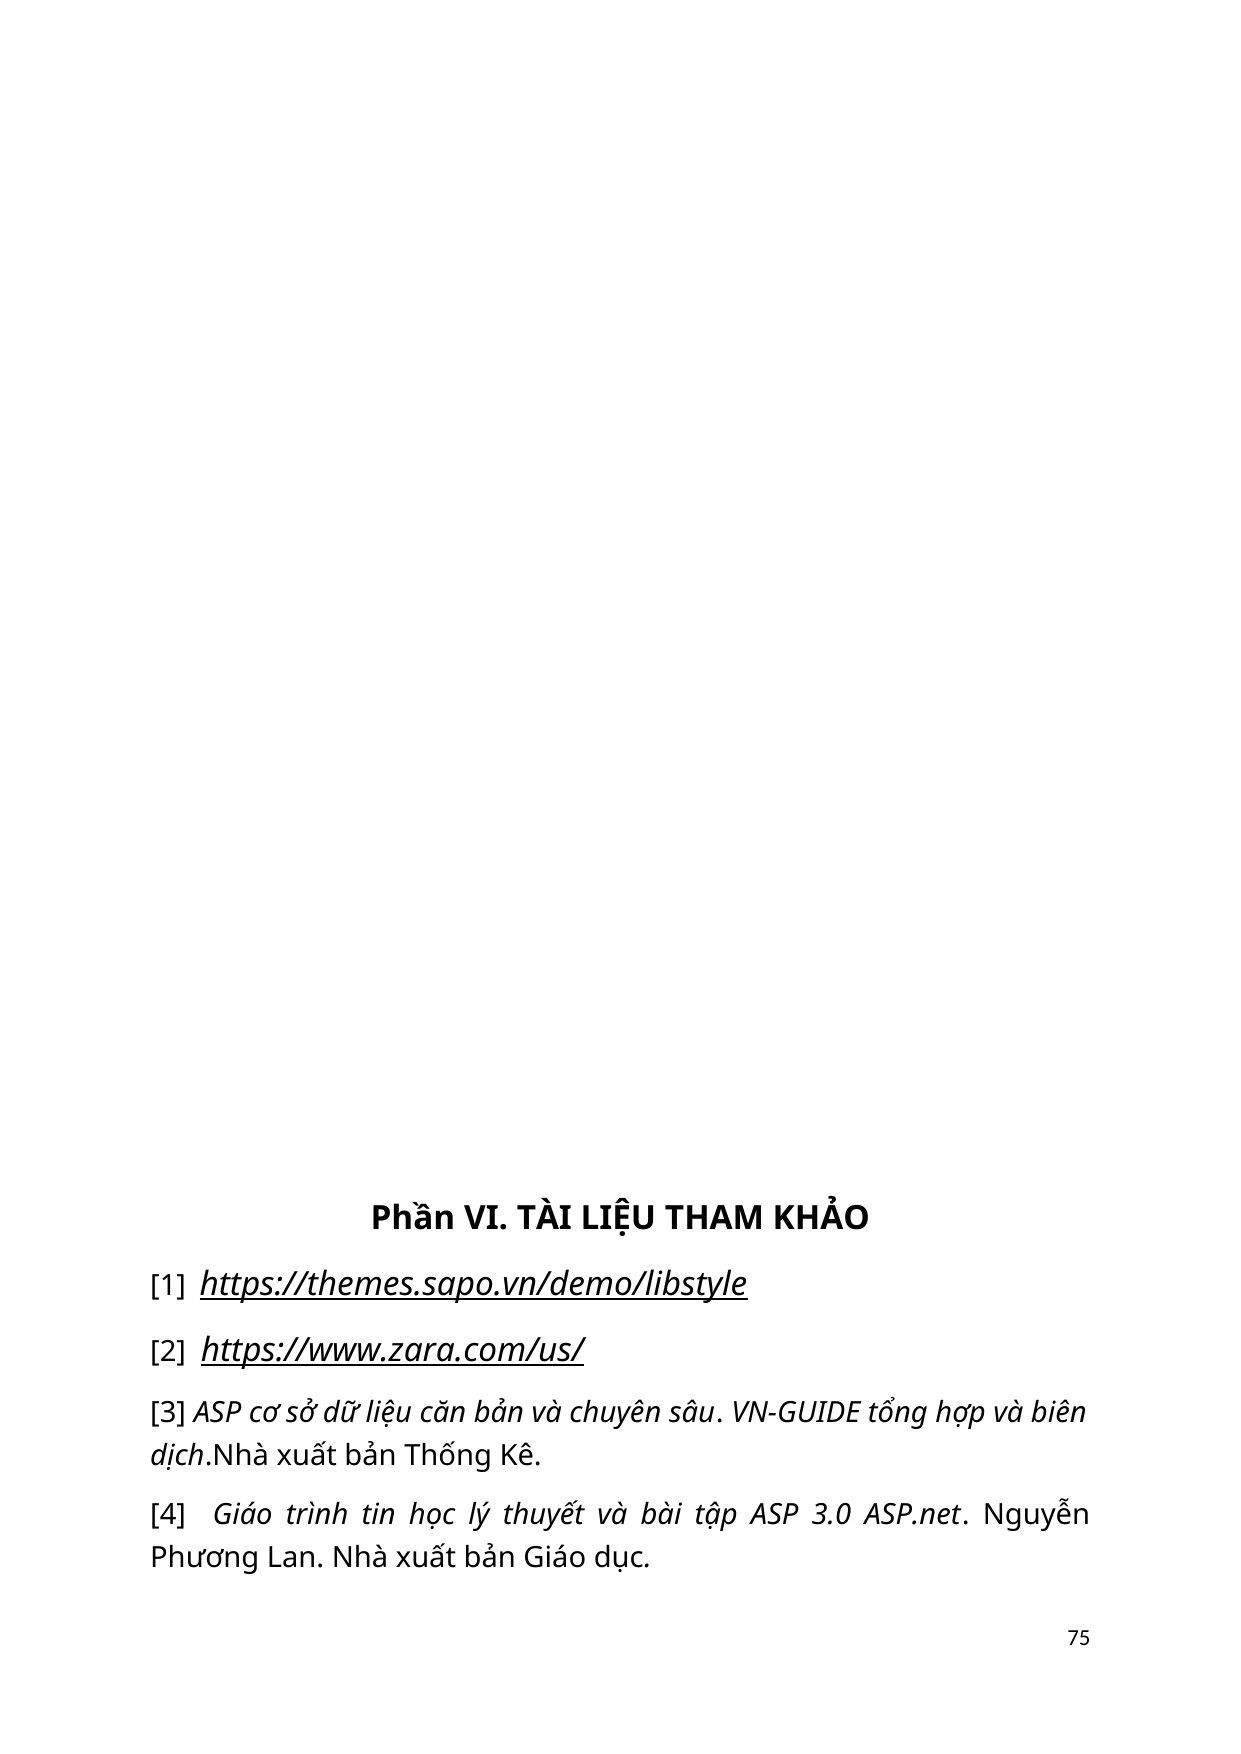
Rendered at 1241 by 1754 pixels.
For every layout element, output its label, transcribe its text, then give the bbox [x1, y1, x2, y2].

text Phần VI. TÀI LIỆU THAM KHẢO [150, 1194, 1090, 1239]
text [3] ASP cơ sở dữ liệu căn bản và chuyên sâu. VN-GUIDE tổng hợp và biên dịch.Nhà xuất bản Thống Kê. [150, 1391, 1090, 1473]
text [2] https://www.zara.com/us/ [150, 1325, 1090, 1371]
text [4] Giáo trình tin học lý thuyết và bài tập ASP 3.0 ASP.net. Nguyễn Phương Lan. Nhà xuất bản Giáo dục. [150, 1493, 1090, 1576]
text [1] https://themes.sapo.vn/demo/libstyle [150, 1260, 1090, 1305]
